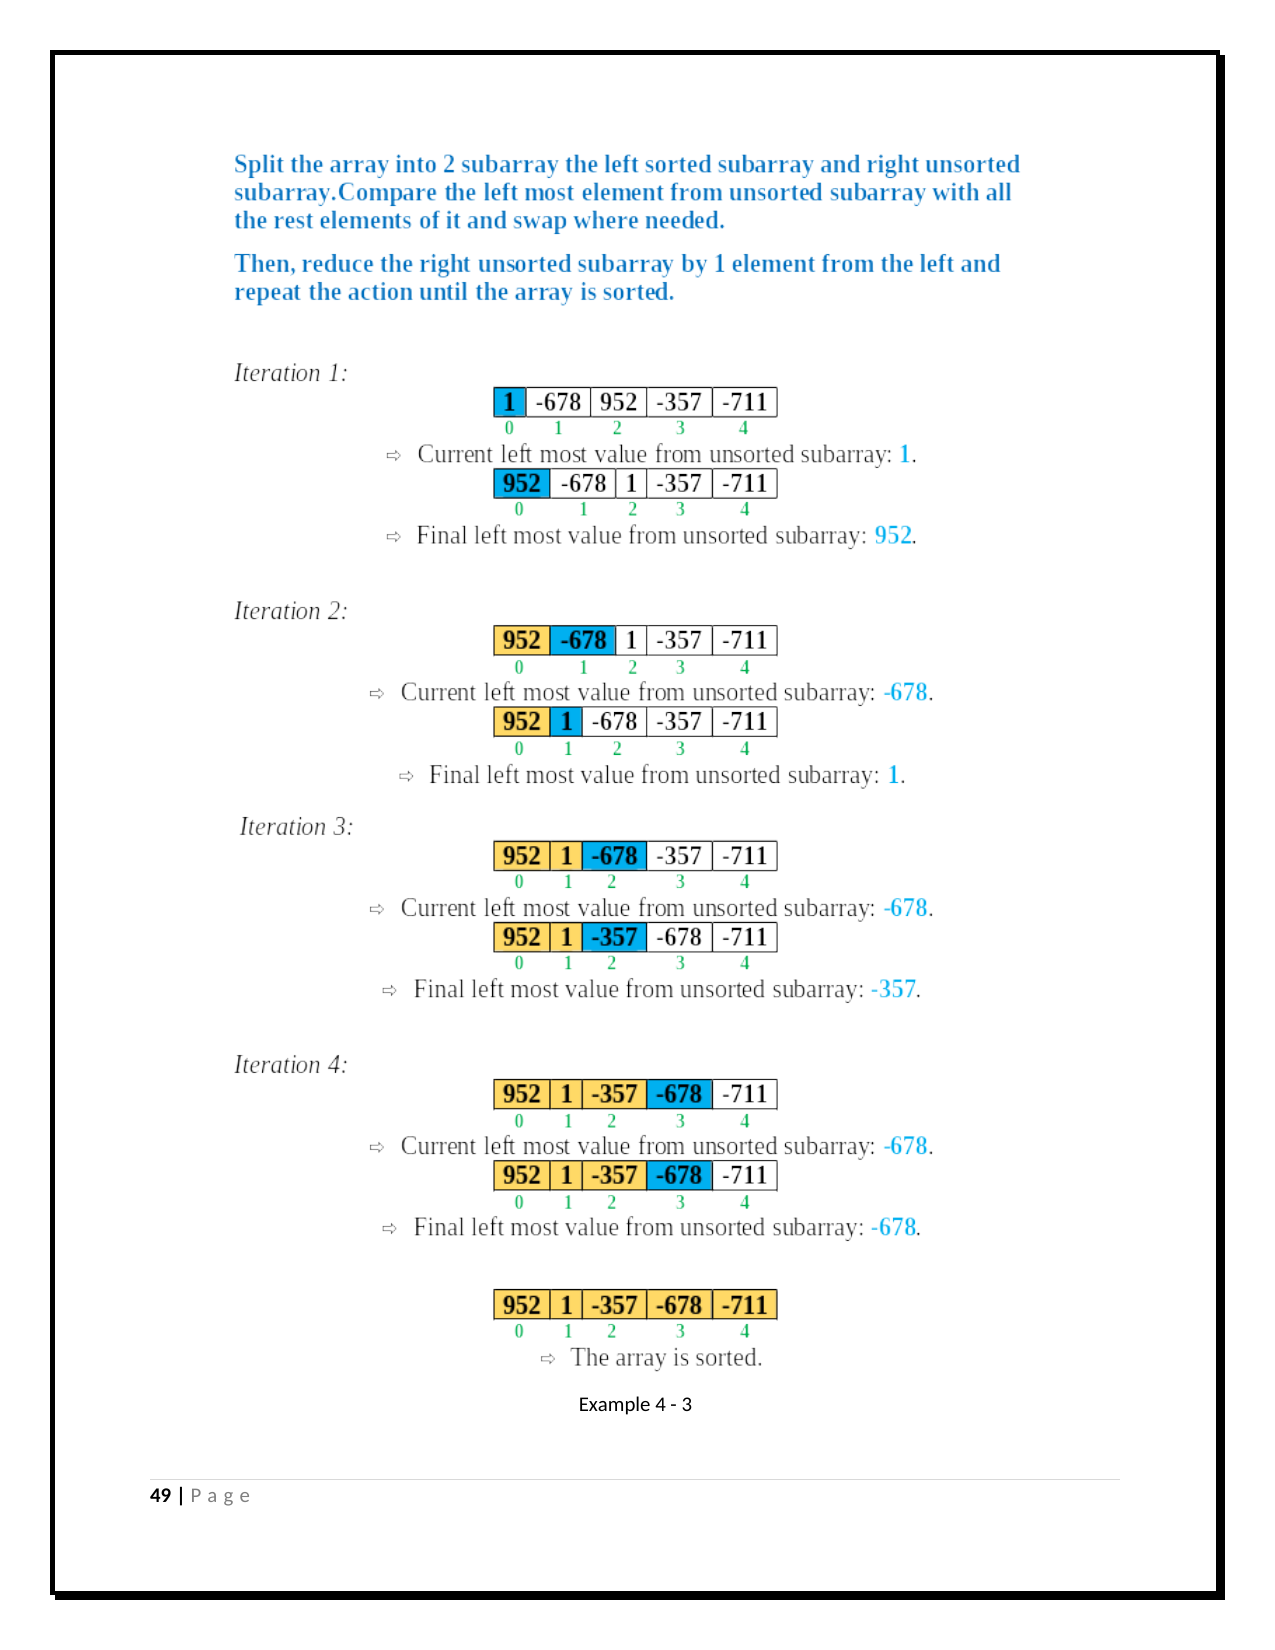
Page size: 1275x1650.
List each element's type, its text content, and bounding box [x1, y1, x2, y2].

text Example 4 - 3 [150, 1392, 1120, 1417]
